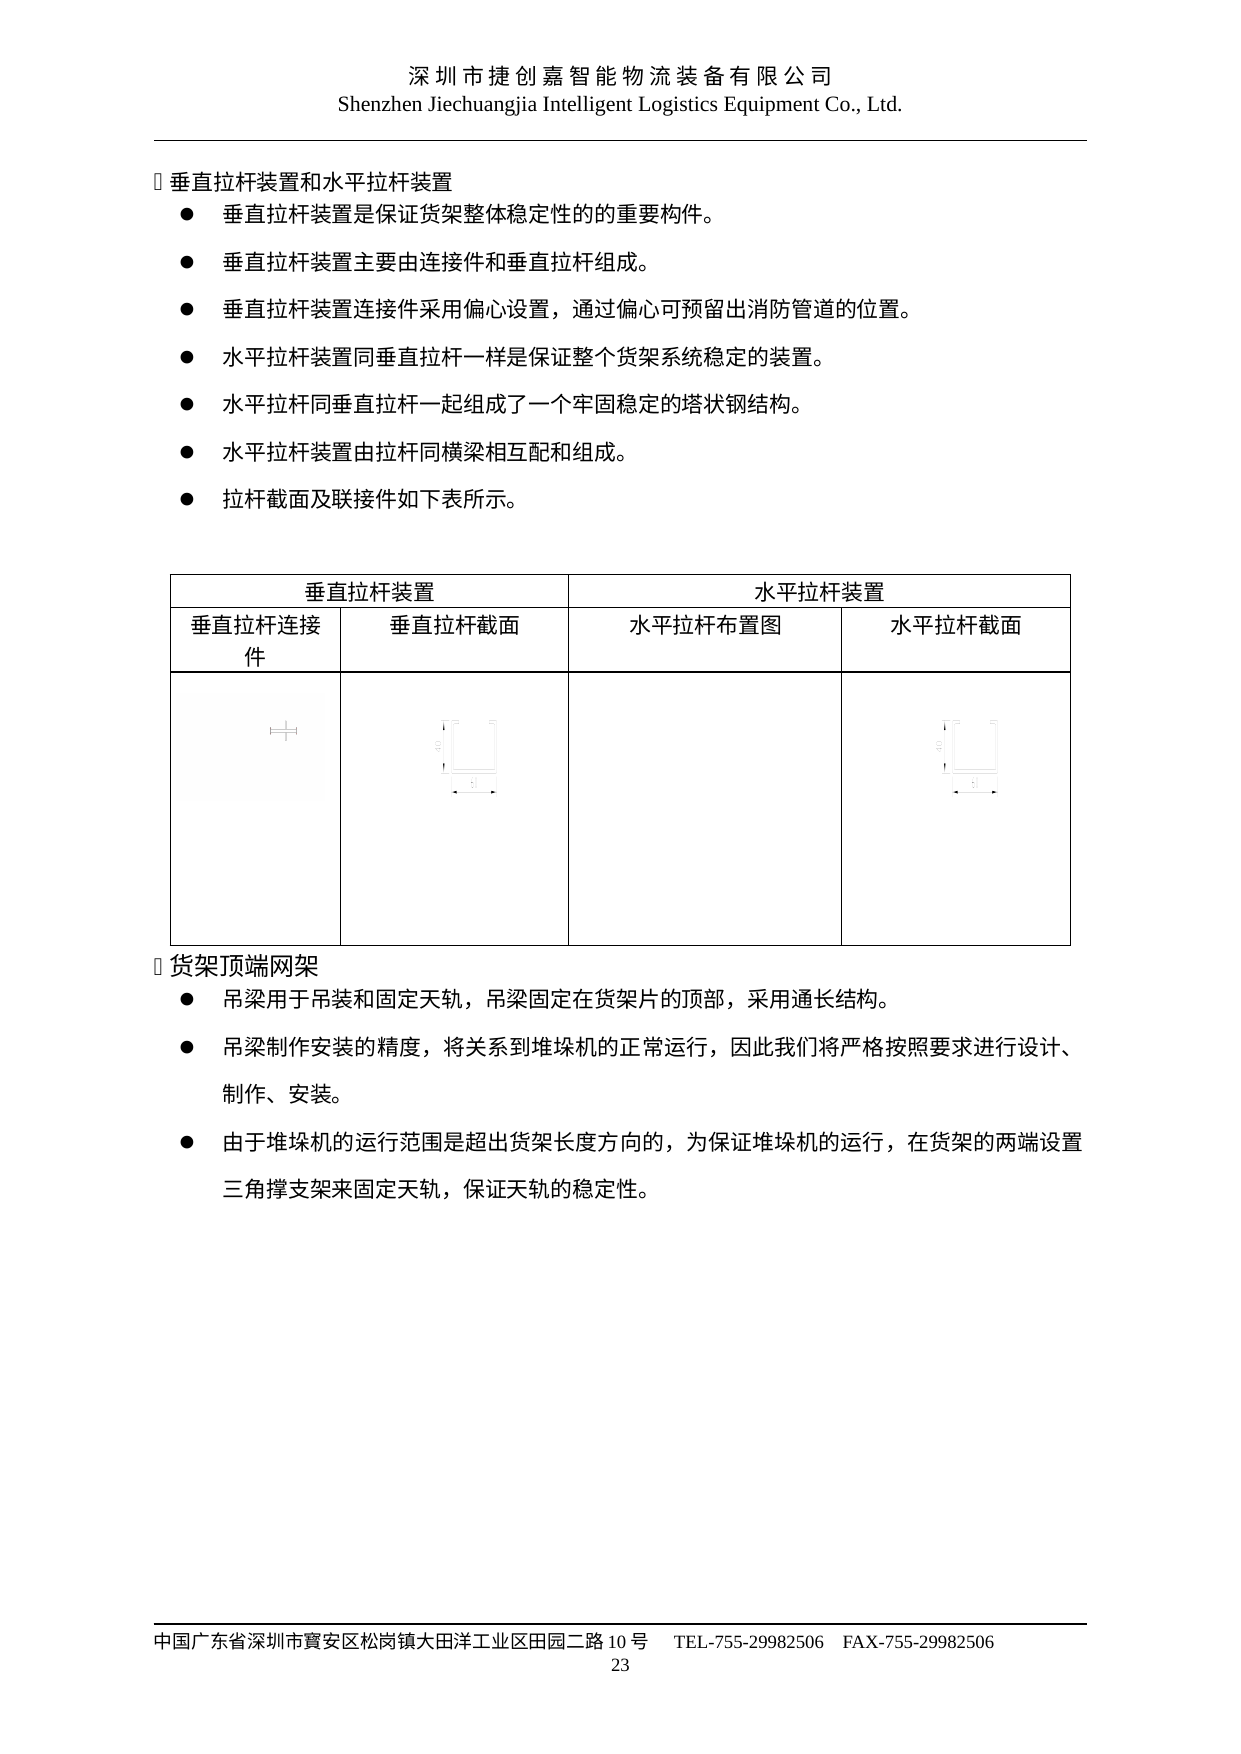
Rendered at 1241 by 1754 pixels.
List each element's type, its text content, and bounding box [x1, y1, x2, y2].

table_cell [171, 673, 340, 945]
table_cell [341, 673, 568, 945]
table_cell 垂直拉杆连接件 [171, 608, 340, 671]
list 吊梁制作安装的精度，将关系到堆垛机的正常运行，因此我们将严格按照要求进行设计、制作、安装。 [178, 1030, 1087, 1109]
list 水平拉杆装置由拉杆同横梁相互配和组成。 [178, 434, 1087, 466]
list 垂直拉杆装置是保证货架整体稳定性的的重要构件。 [178, 197, 1087, 229]
list 垂直拉杆装置主要由连接件和垂直拉杆组成。 [178, 244, 1087, 276]
list 水平拉杆装置同垂直拉杆一样是保证整个货架系统稳定的装置。 [178, 339, 1087, 371]
table_cell [569, 673, 841, 945]
table_cell 水平拉杆截面 [842, 608, 1070, 671]
table_cell [842, 673, 1070, 945]
text 垂直拉杆装置和水平拉杆装置 [153, 165, 1087, 197]
list 拉杆截面及联接件如下表所示。 [178, 482, 1087, 514]
list 由于堆垛机的运行范围是超出货架长度方向的，为保证堆垛机的运行，在货架的两端设置三角撑支架来固定天轨，保证天轨的稳定性。 [178, 1125, 1087, 1204]
text 货架顶端网架 [153, 946, 1087, 982]
table_header 垂直拉杆装置 [171, 575, 568, 607]
table_header 水平拉杆装置 [569, 575, 1070, 607]
table_cell 水平拉杆布置图 [569, 608, 841, 671]
list 垂直拉杆装置连接件采用偏心设置，通过偏心可预留出消防管道的位置。 [178, 292, 1087, 324]
list 水平拉杆同垂直拉杆一起组成了一个牢固稳定的塔状钢结构。 [178, 387, 1087, 419]
table_cell 垂直拉杆截面 [341, 608, 568, 671]
list 吊梁用于吊装和固定天轨，吊梁固定在货架片的顶部，采用通长结构。 [178, 982, 1087, 1014]
